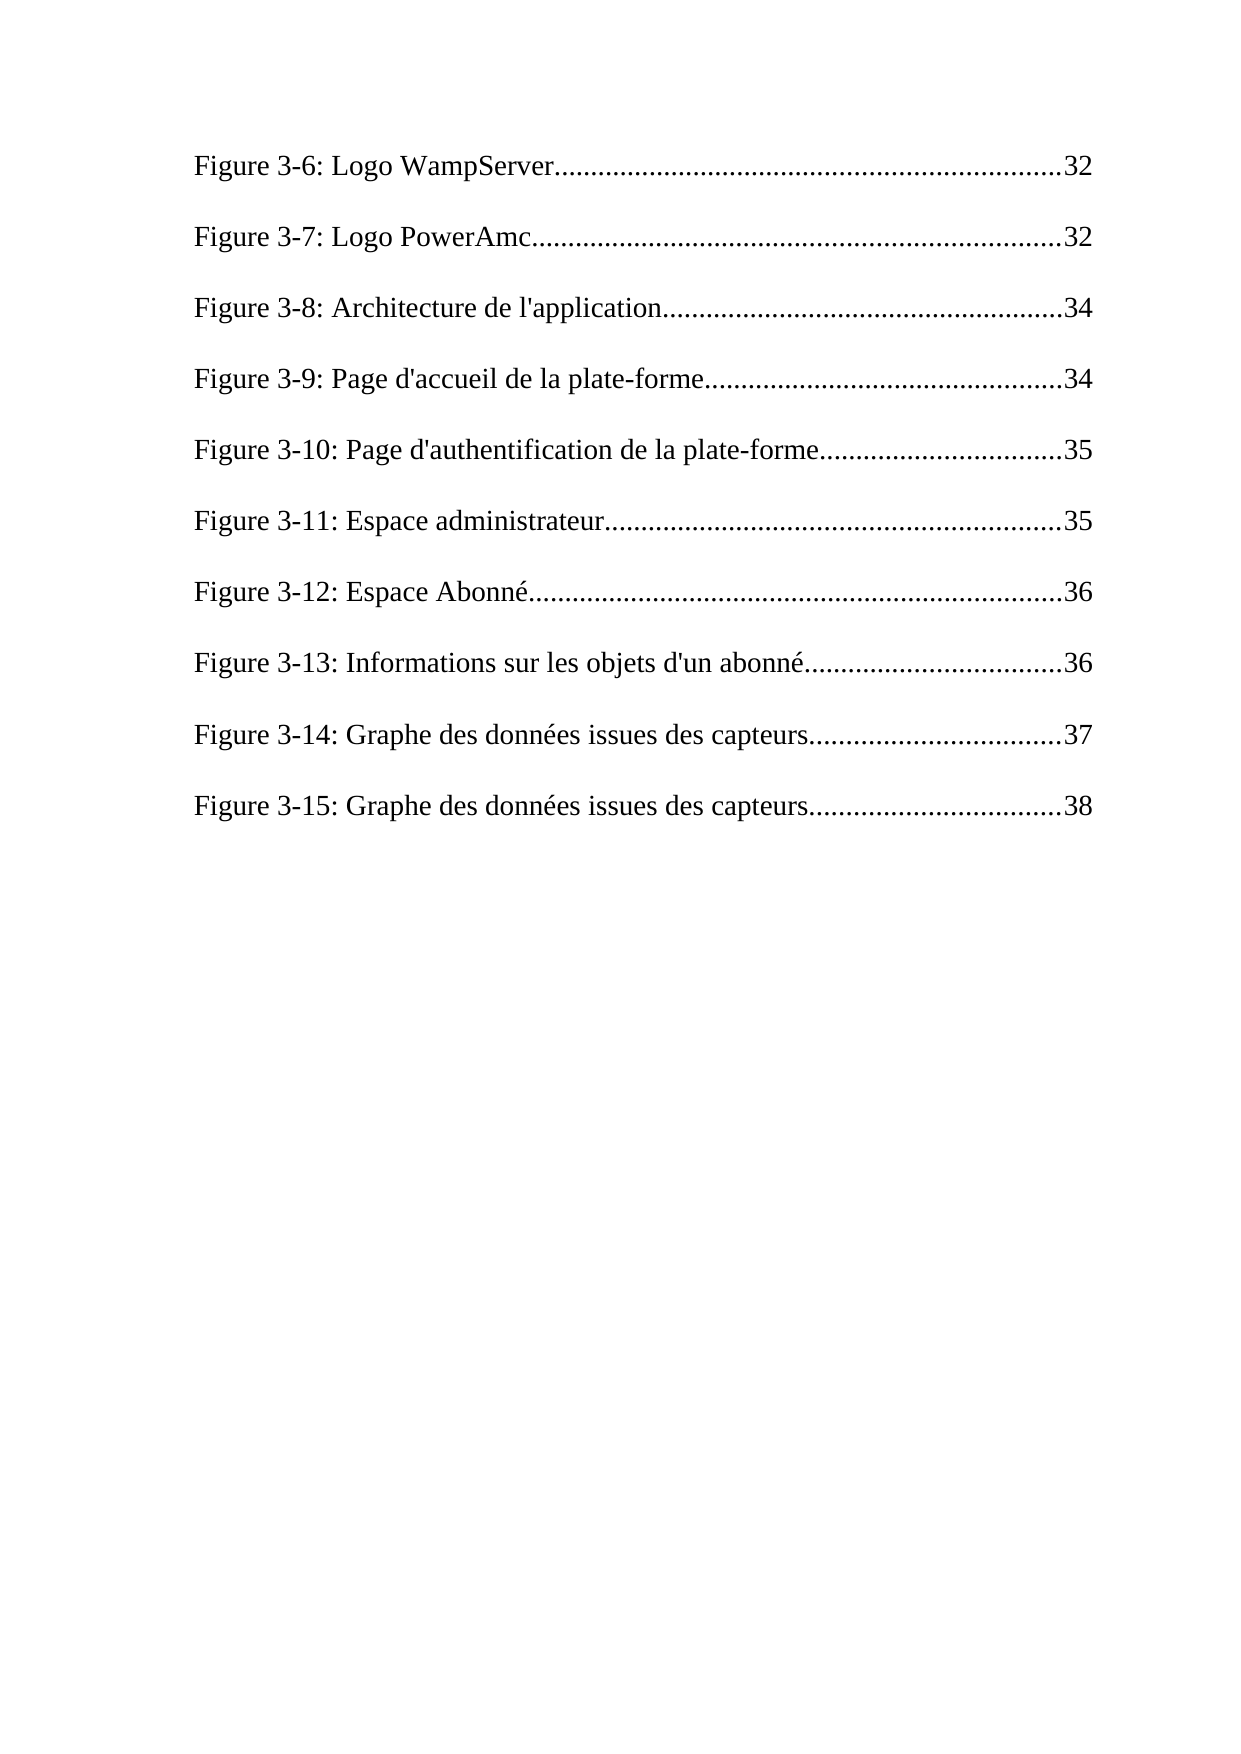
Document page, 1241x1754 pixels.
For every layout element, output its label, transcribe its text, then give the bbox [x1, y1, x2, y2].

text Figure 3-6: Logo WampServer 32 [193, 148, 1093, 181]
text Figure 3-15: Graphe des données issues des capteurs 37 [193, 788, 1093, 821]
text Figure 3-14: Graphe des données issues des capteurs 37 [193, 717, 1093, 750]
text Figure 3-13: Informations sur les objets d'un abonné 36 [193, 646, 1093, 679]
text Figure 3-8: Architecture de l'application 34 [193, 290, 1093, 323]
text Figure 3-12: Espace Abonné 36 [193, 574, 1093, 608]
text Figure 3-11: Espace administrateur 35 [193, 503, 1093, 537]
text Figure 3-9: Page d'accueil de la plate-forme 34 [193, 361, 1093, 394]
text Figure 3-10: Page d'authentification de la plate-forme 35 [193, 432, 1093, 466]
text Figure 3-7: Logo PowerAmc 32 [193, 219, 1093, 252]
